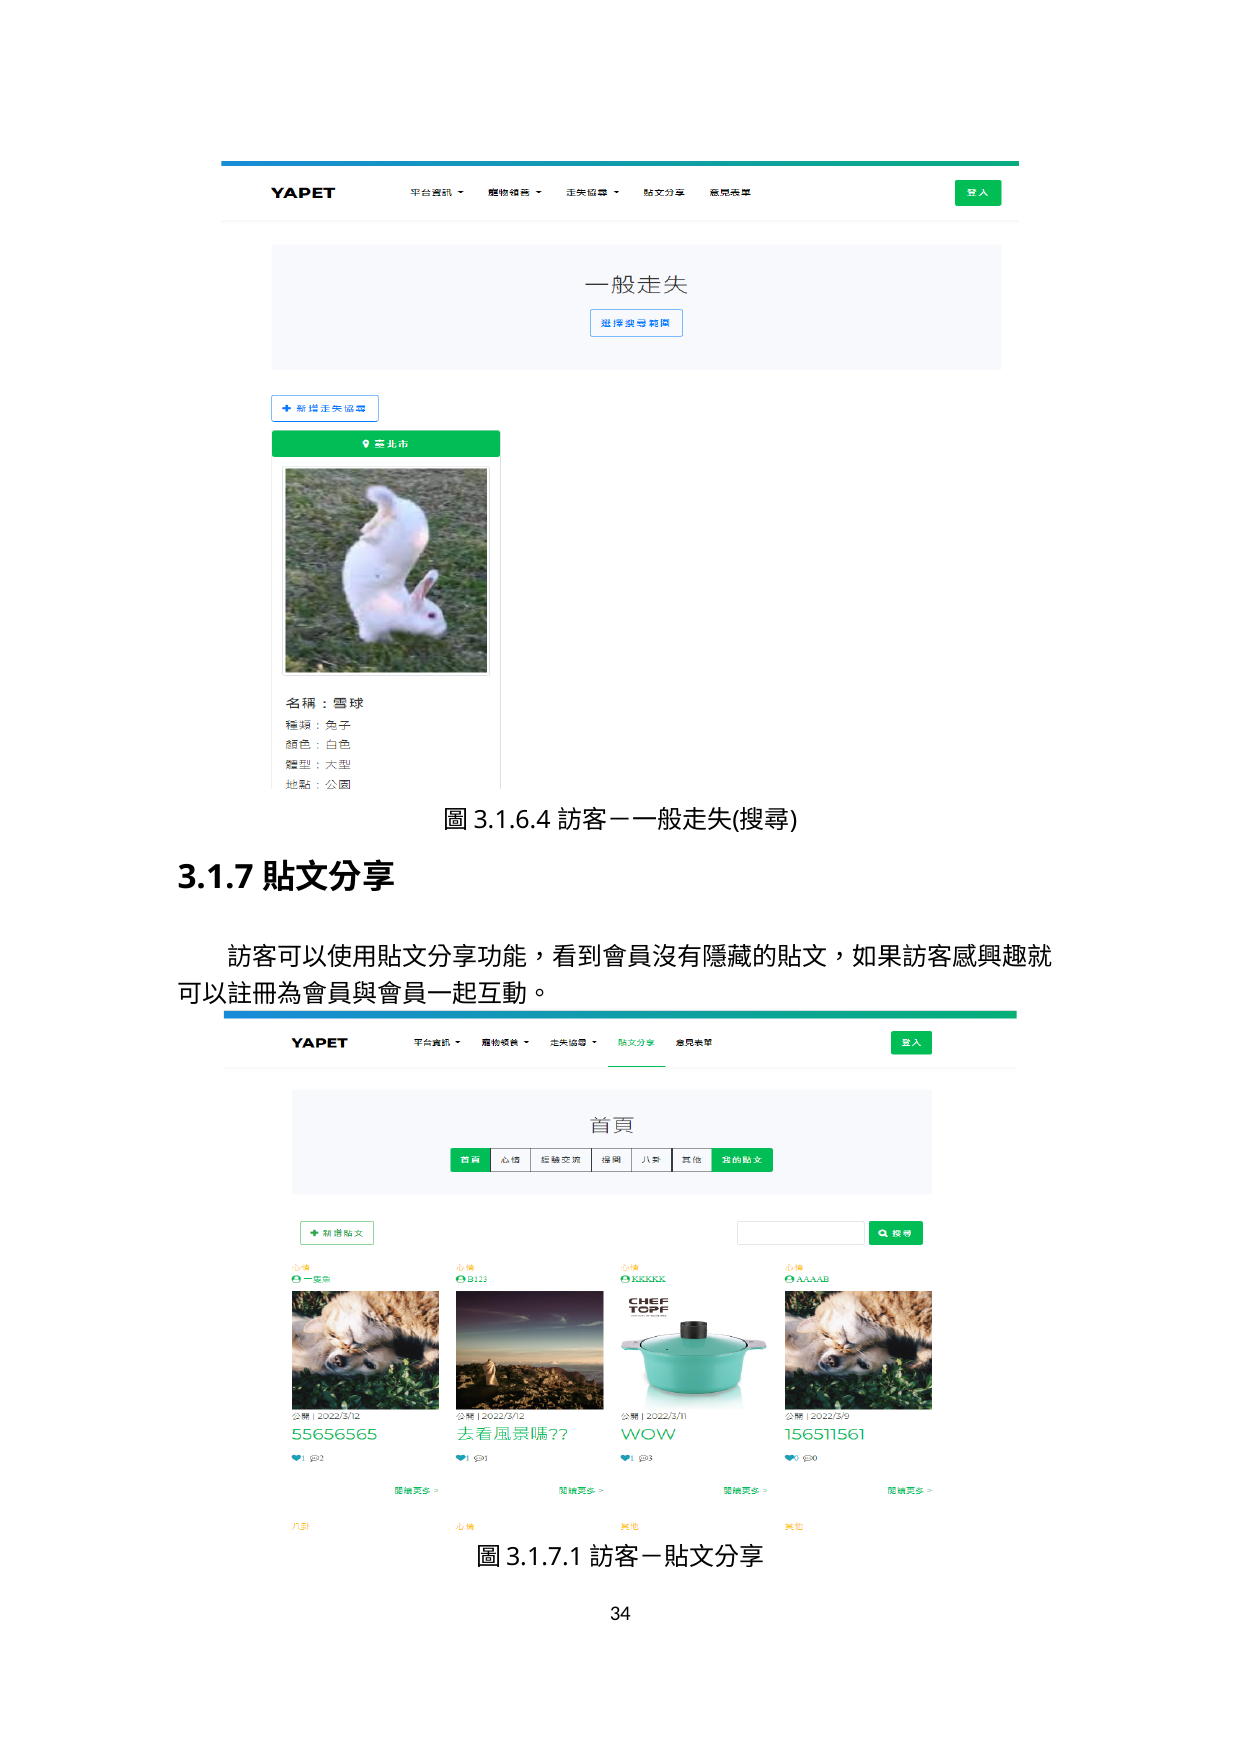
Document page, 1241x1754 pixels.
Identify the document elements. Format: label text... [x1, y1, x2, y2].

text 3.1.7 貼文分享 [177, 836, 1063, 911]
picture [223, 1010, 1017, 1533]
text 圖3.1.6.4 訪客－一般走失(搜尋) [177, 799, 1063, 836]
text 圖3.1.7.1 訪客－貼文分享 [177, 1535, 1063, 1573]
picture [221, 161, 1019, 789]
text 訪客可以使用貼文分享功能，看到會員沒有隱藏的貼文，如果訪客感興趣就可以註冊為會員與會員一起互動。 [177, 935, 1063, 1010]
